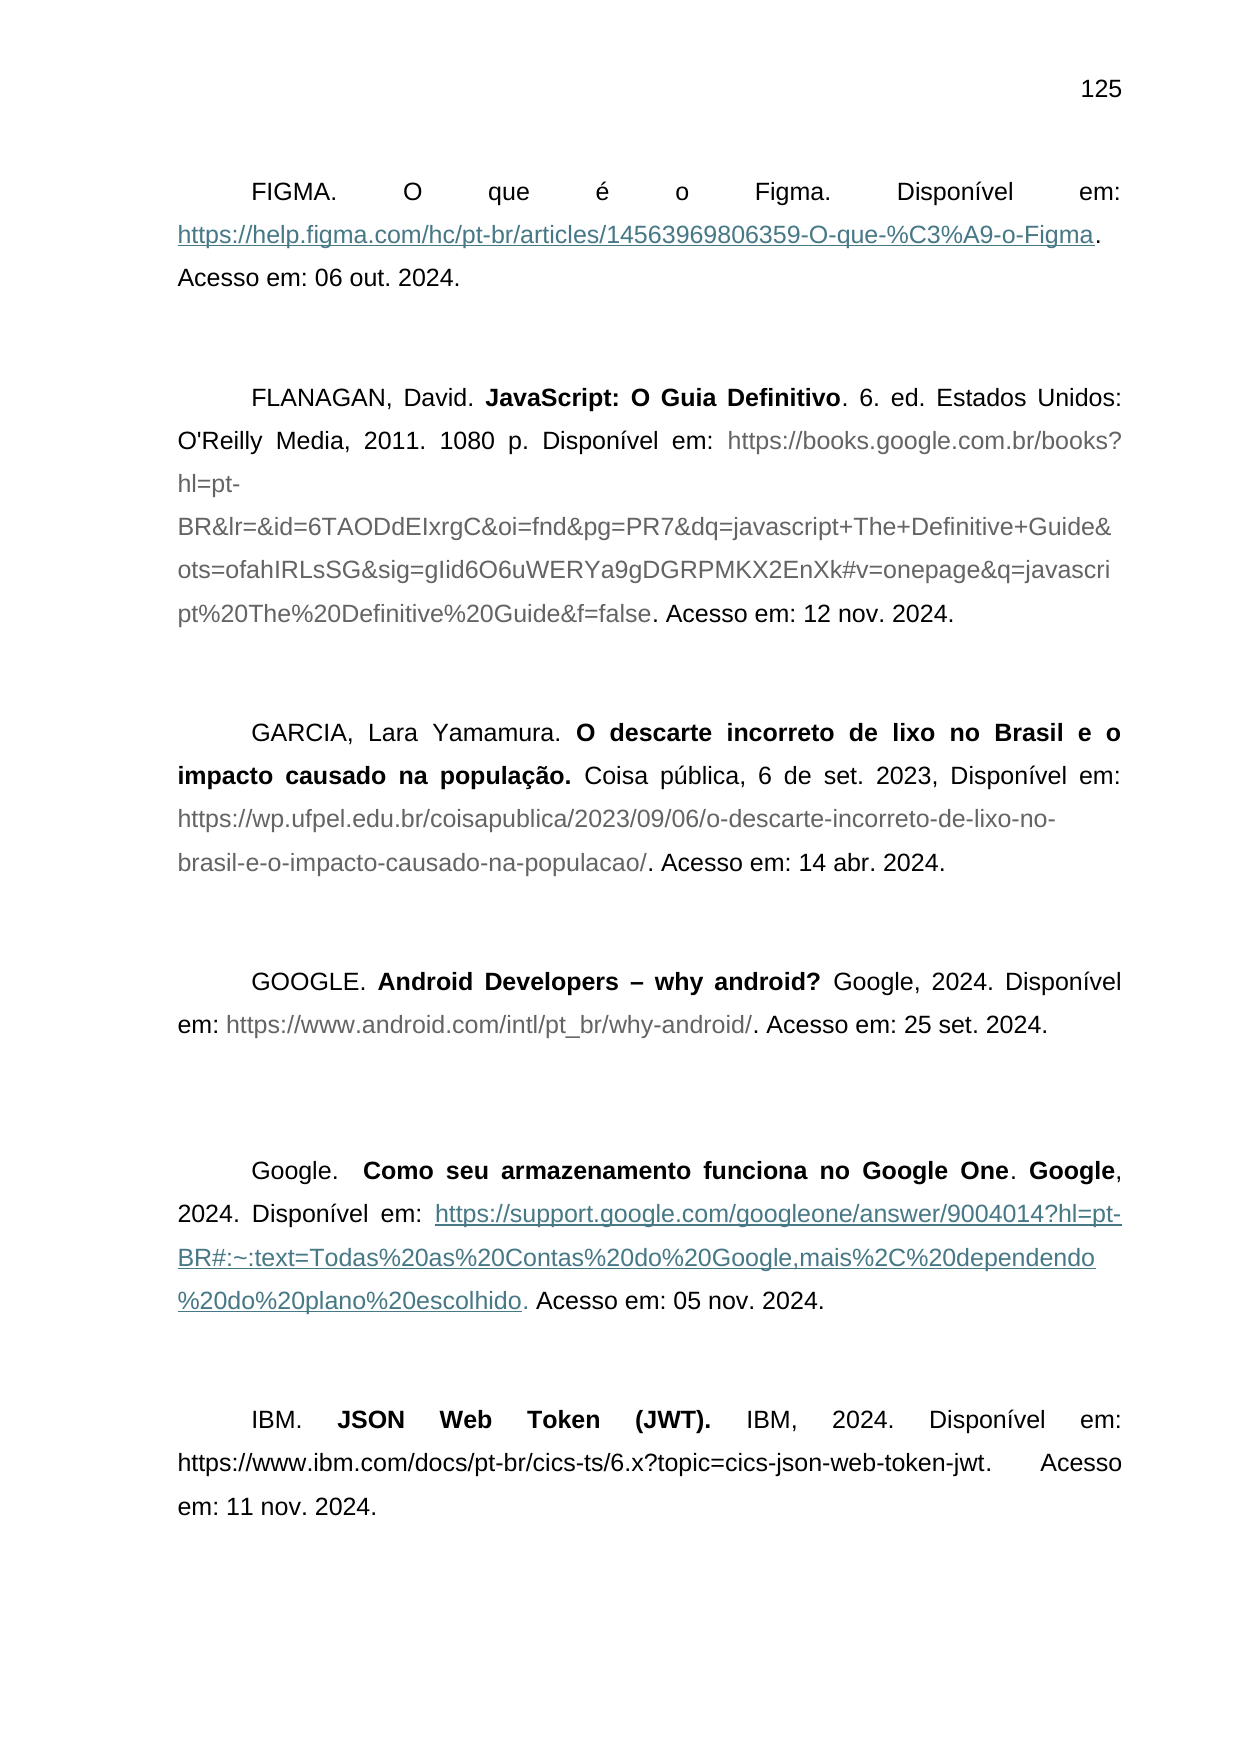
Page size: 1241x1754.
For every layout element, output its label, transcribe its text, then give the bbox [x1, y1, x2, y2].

text IBM. JSON Web Token (JWT). IBM, 2024. Disponível em: https://www.ibm.com/docs/pt-br/cics-ts/6.x?topic=cics-json-web-token-jwt. Acesso em: 11 nov. 2024. [177, 1405, 1122, 1520]
text GARCIA, Lara Yamamura. O descarte incorreto de lixo no Brasil e o impacto causado na população. Coisa pública, 6 de set. 2023, Disponível em: https://wp.ufpel.edu.br/coisapublica/2023/09/06/o-descarte-incorreto-de-lixo-no-brasil-e-o-impacto-causado-na-populacao/. Acesso em: 14 abr. 2024. [177, 718, 1122, 876]
text FIGMA. O que é o Figma. Disponível em: https://help.figma.com/hc/pt-br/articles/14563969806359-O-que-%C3%A9-o-Figma. Acesso em: 06 out. 2024. [177, 177, 1122, 292]
text Google. Como seu armazenamento funciona no Google One. Google, 2024. Disponível em: https://support.google.com/googleone/answer/9004014?hl=pt-BR#:~:text=Todas%20as%20Contas%20do%20Google,mais%2C%20dependendo%20do%20plano%20escolhido. Acesso em: 05 nov. 2024. [177, 1156, 1122, 1314]
text FLANAGAN, David. JavaScript: O Guia Definitivo. 6. ed. Estados Unidos: O'Reilly Media, 2011. 1080 p. Disponível em: https://books.google.com.br/books?hl=pt-BR&lr=&id=6TAODdEIxrgC&oi=fnd&pg=PR7&dq=javascript+The+Definitive+Guide&ots=ofahIRLsSG&sig=gIid6O6uWERYa9gDGRPMKX2EnXk#v=onepage&q=javascript%20The%20Definitive%20Guide&f=false. Acesso em: 12 nov. 2024. [177, 383, 1122, 627]
text GOOGLE. Android Developers – why android? Google, 2024. Disponível em: https://www.android.com/intl/pt_br/why-android/. Acesso em: 25 set. 2024. [177, 967, 1122, 1125]
